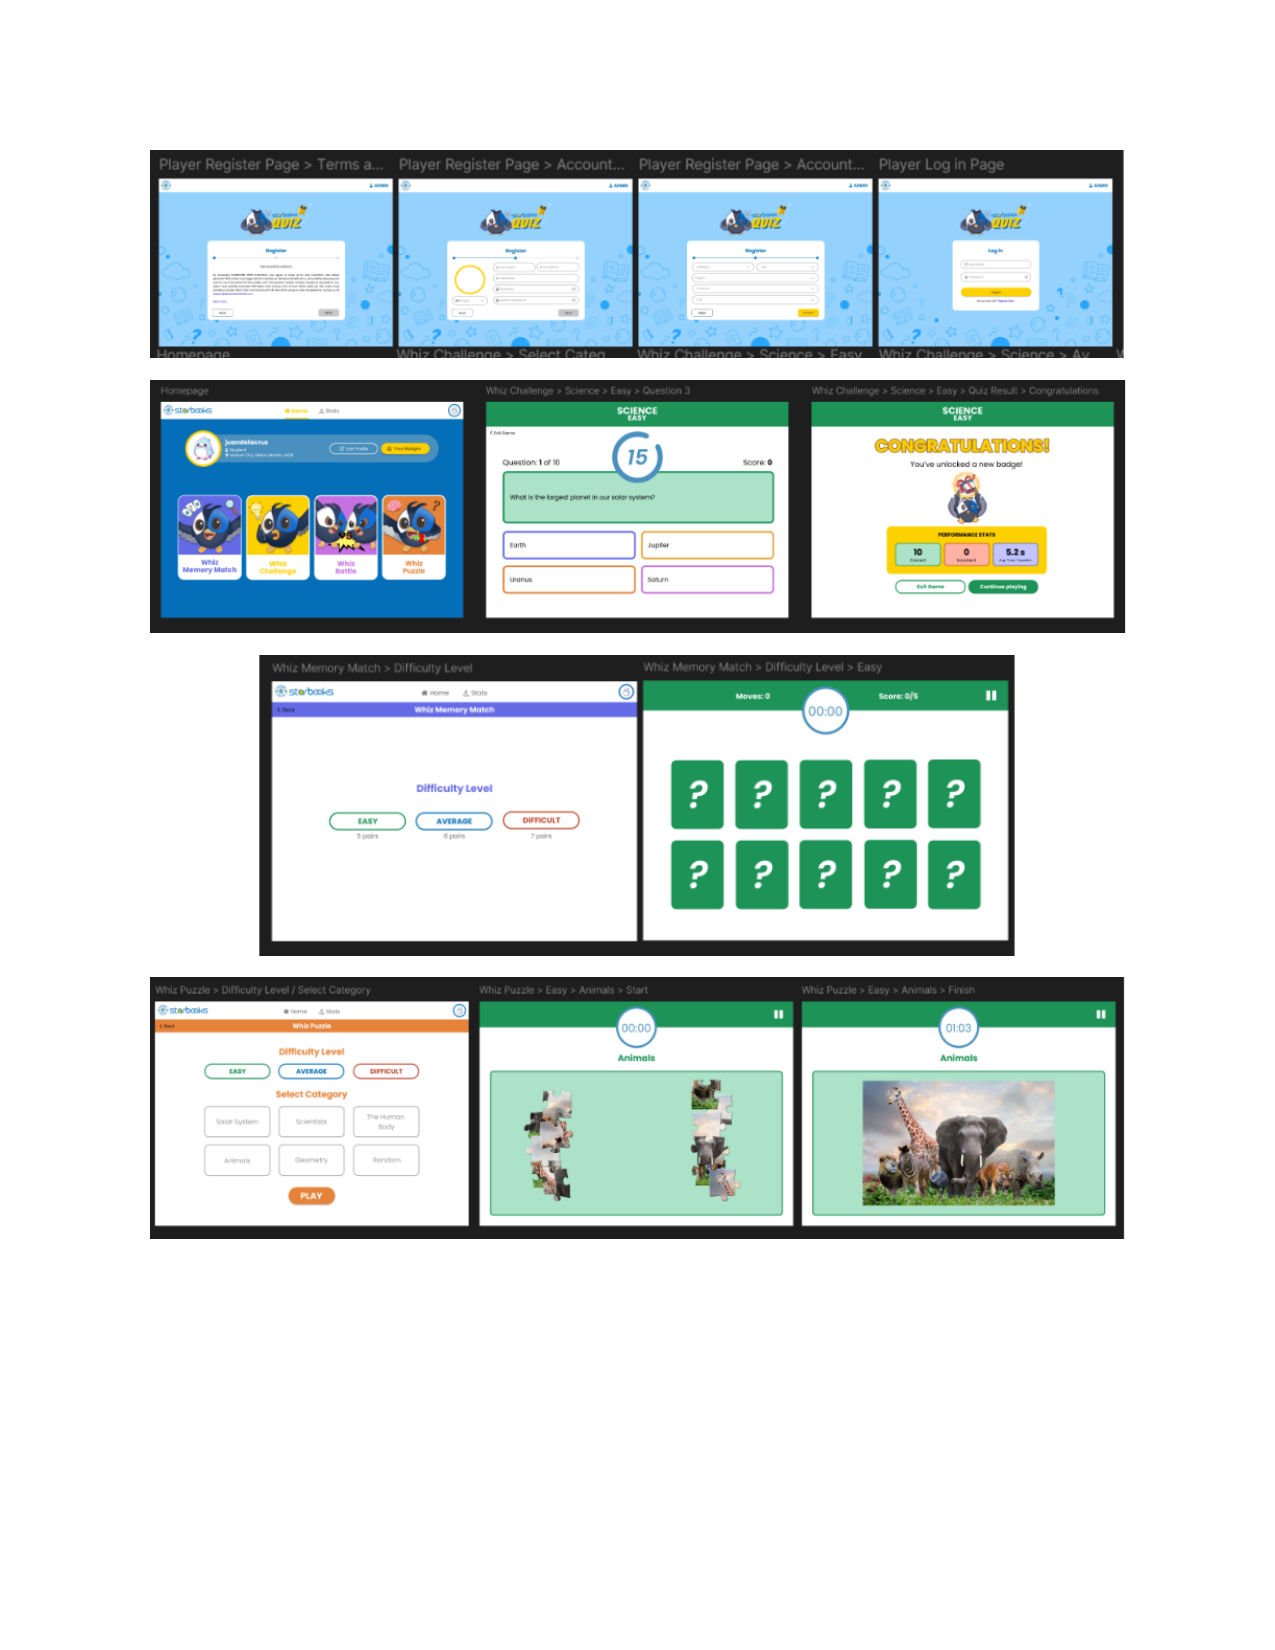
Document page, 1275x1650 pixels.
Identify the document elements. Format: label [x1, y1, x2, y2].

picture [259, 655, 1016, 956]
picture [150, 380, 1125, 633]
picture [150, 977, 1125, 1239]
picture [150, 150, 1125, 358]
